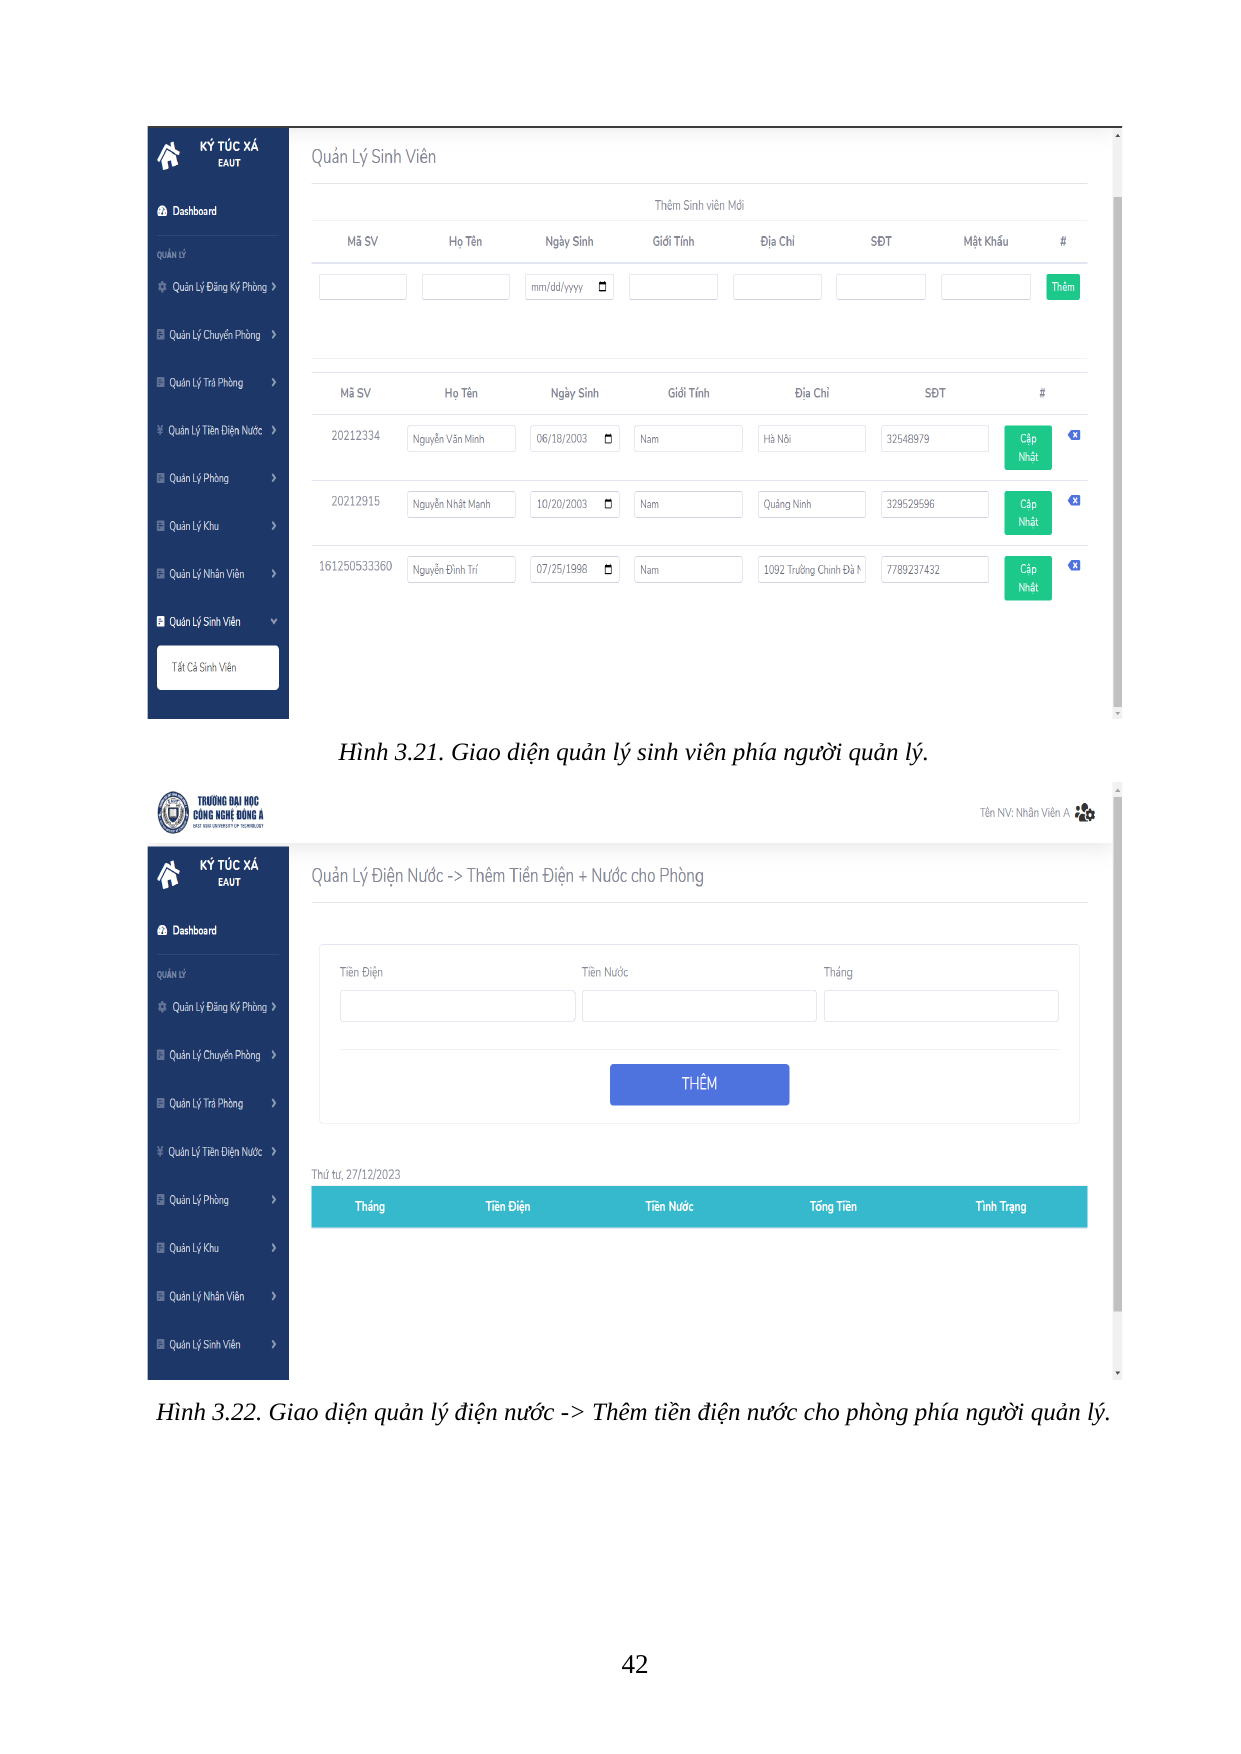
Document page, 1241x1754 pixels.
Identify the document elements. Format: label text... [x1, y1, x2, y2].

text Hình 3.22. Giao diện quản lý điện nước -> Thêm tiền điện nước cho phòng phía người quản lý. [148, 1397, 1122, 1426]
text Hình 3.21. Giao diện quản lý sinh viên phía người quản lý. [148, 737, 1122, 765]
picture [147, 126, 1123, 719]
picture [147, 782, 1123, 1380]
